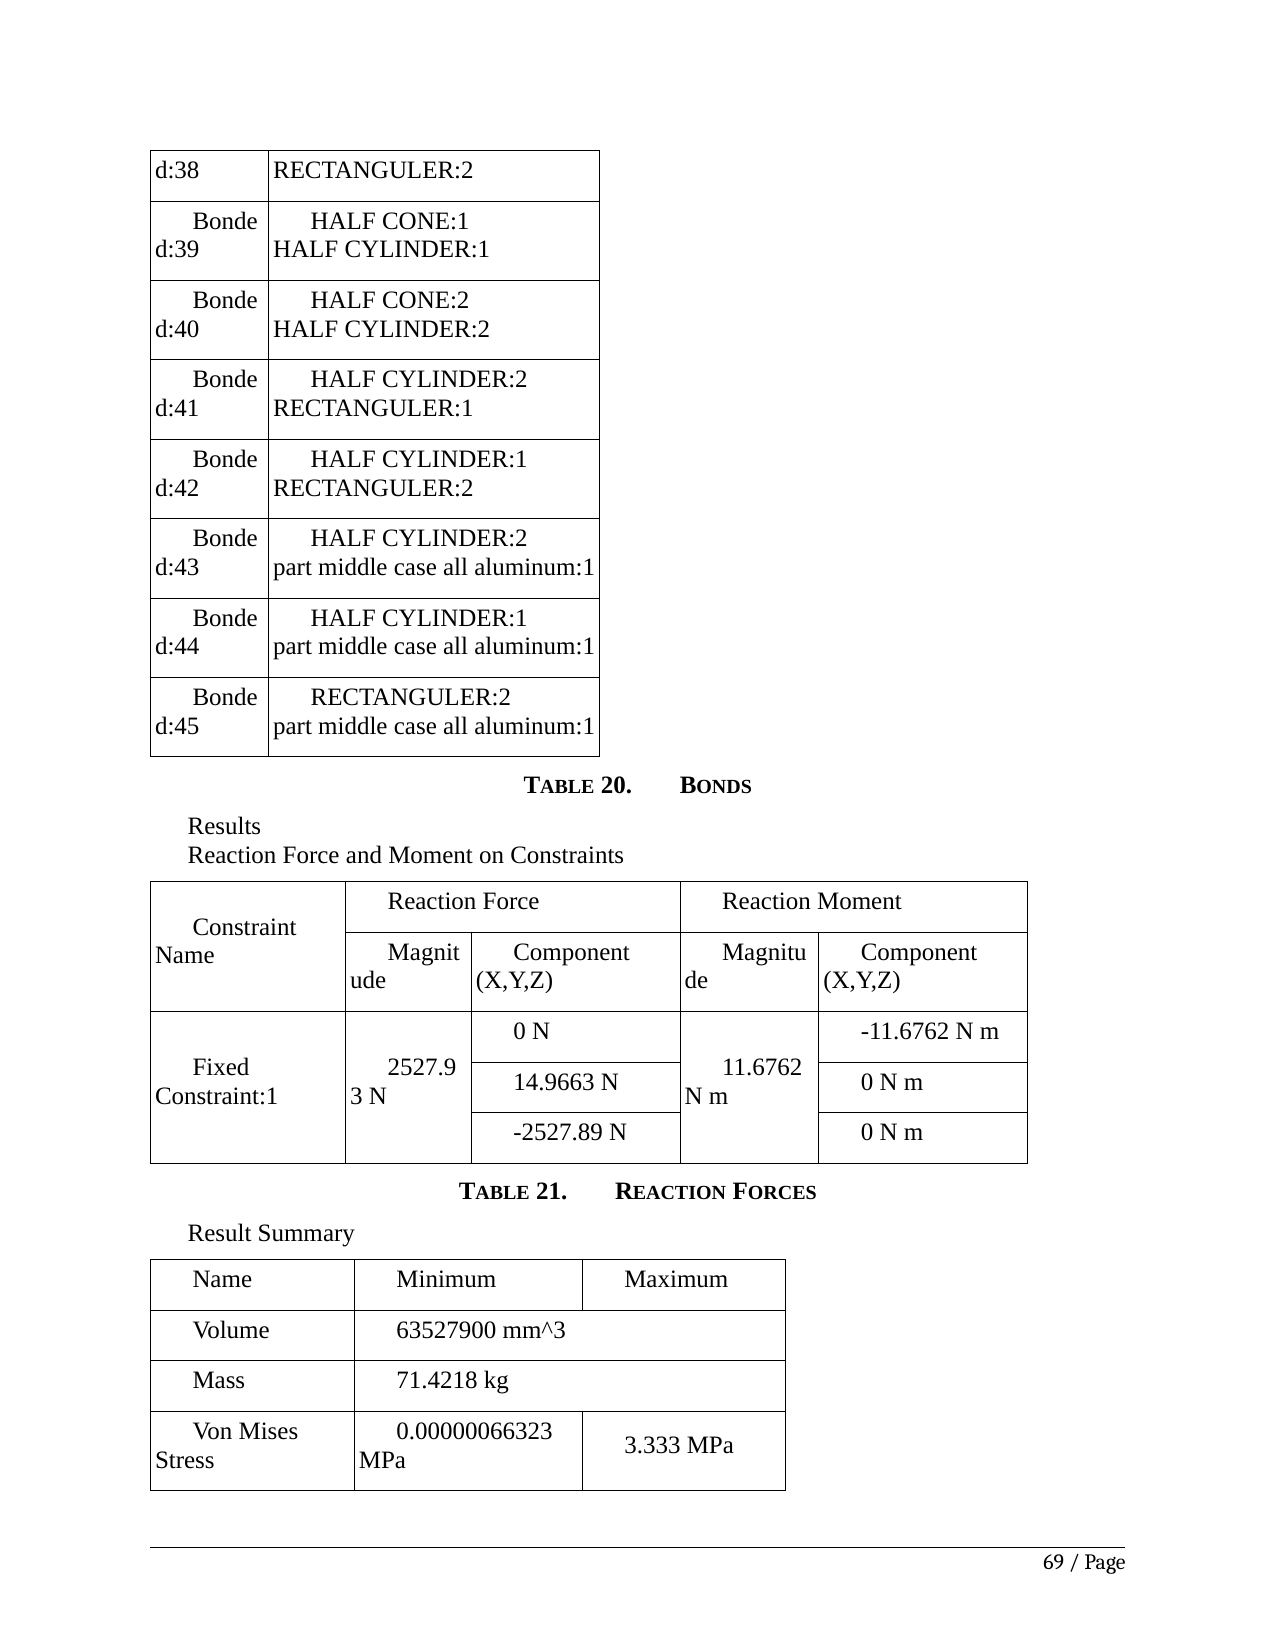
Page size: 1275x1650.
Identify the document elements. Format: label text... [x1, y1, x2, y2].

table_cell Magnitude [346, 933, 471, 1011]
table_cell Fixed Constraint:1 [151, 1012, 345, 1163]
table_cell Bonded:42 [151, 440, 268, 518]
table_cell 0 N m [819, 1063, 1027, 1112]
table_cell HALF CYLINDER:2 part middle case all aluminum:1 [269, 519, 599, 597]
text Reaction Force and Moment on Constraints [150, 840, 1125, 868]
table_cell 0 N m [819, 1113, 1027, 1163]
table_cell HALF CYLINDER:1 RECTANGULER:2 [269, 440, 599, 518]
table_cell Von Mises Stress [151, 1412, 354, 1490]
table_cell 0.00000066323 MPa [355, 1412, 582, 1490]
table_cell Bonded:40 [151, 281, 268, 359]
table_cell Component (X,Y,Z) [819, 933, 1027, 1011]
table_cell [269, 151, 599, 201]
table_cell 71.4218 kg [355, 1361, 785, 1411]
table_cell 63527900 mm^3 [355, 1311, 785, 1360]
table_cell Bonded:38 [151, 151, 268, 201]
table_cell 14.9663 N [472, 1063, 680, 1112]
table_header Constraint Name [151, 882, 345, 1011]
text Results [150, 811, 1125, 840]
table_cell HALF CONE:1 HALF CYLINDER:1 [269, 202, 599, 280]
table_cell Bonded:43 [151, 519, 268, 597]
table_cell Volume [151, 1311, 354, 1360]
table_cell Bonded:39 [151, 202, 268, 280]
table_header Minimum [355, 1260, 582, 1309]
table_cell 2527.93 N [346, 1012, 471, 1163]
table_cell Component (X,Y,Z) [472, 933, 680, 1011]
table_cell 0 N [472, 1012, 680, 1062]
table_header Reaction Moment [681, 882, 1027, 932]
table_cell 3.333 MPa [583, 1412, 785, 1490]
text Result Summary [150, 1218, 1125, 1246]
table_cell Magnitude [681, 933, 818, 1011]
table_cell Mass [151, 1361, 354, 1411]
table_cell RECTANGULER:2 part middle case all aluminum:1 [269, 678, 599, 756]
table_header Reaction Force [346, 882, 680, 932]
table_cell HALF CONE:2 HALF CYLINDER:2 [269, 281, 599, 359]
table_cell HALF CYLINDER:1 part middle case all aluminum:1 [269, 599, 599, 677]
text Bonds [150, 770, 1125, 798]
table_cell Bonded:45 [151, 678, 268, 756]
table_cell HALF CYLINDER:2 RECTANGULER:1 [269, 360, 599, 439]
table_cell 11.6762 N m [681, 1012, 818, 1163]
table_header Maximum [583, 1260, 785, 1309]
table_cell Bonded:41 [151, 360, 268, 439]
text Reaction Forces [150, 1176, 1125, 1205]
table_cell -11.6762 N m [819, 1012, 1027, 1062]
table_cell Bonded:44 [151, 599, 268, 677]
table_cell -2527.89 N [472, 1113, 680, 1163]
table_header Name [151, 1260, 354, 1309]
